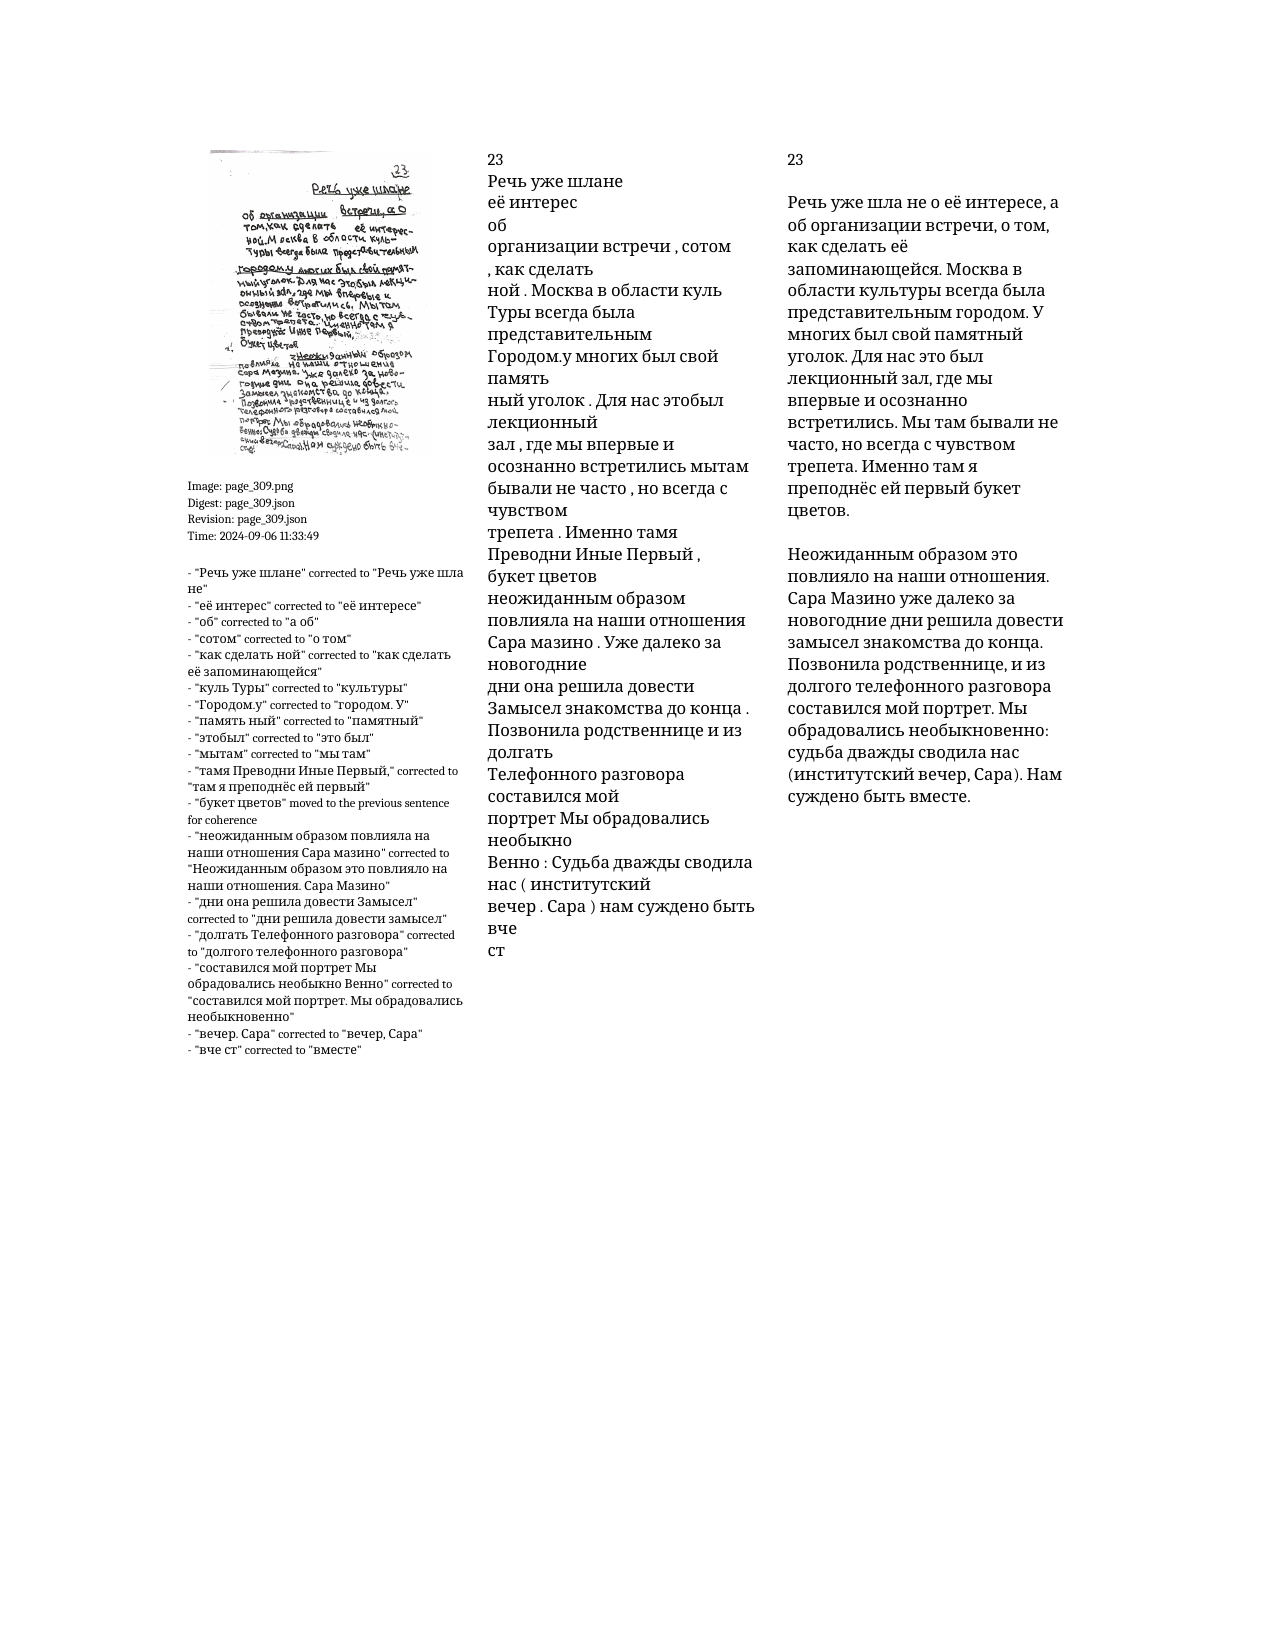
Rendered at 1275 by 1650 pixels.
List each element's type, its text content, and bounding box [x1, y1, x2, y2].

table_header 23 Речь уже шла не о её интересе, а об организации встречи, о том, как сделать её запоминающейся. Москва в области культуры всегда была представительным городом. У многих был свой памятный уголок. Для нас это был лекционный зал, где мы впервые и осознанно встретились. Мы там бывали не часто, но всегда с чувством трепета. Именно там я преподнёс ей первый букет цветов. Неожиданным образом это повлияло на наши отношения. Сара Мазино уже далеко за новогодние дни решила довести замысел знакомства до конца. Позвонила родственнице, и из долгого телефонного разговора составился мой портрет. Мы обрадовались необыкновенно: судьба дважды сводила нас (институтский вечер, Сара). Нам суждено быть вместе. [776, 150, 1076, 1500]
table_header Image: page_309.png Digest: page_309.json Revision: page_309.json Time: 2024-09-06 11:33:49 - "Речь уже шлане" corrected to "Речь уже шла не" - "её интерес" corrected to "её интересе" - "об" corrected to "а об" - "сотом" corrected to "о том" - "как сделать ной" corrected to "как сделать её запоминающейся" - "куль Туры" corrected to "культуры" - "Городом.у" corrected to "городом. У" - "память ный" corrected to "памятный" - "этобыл" corrected to "это был" - "мытам" corrected to "мы там" - "тамя Преводни Иные Первый," corrected to "там я преподнёс ей первый" - "букет цветов" moved to the previous sentence for coherence - "неожиданным образом повлияла на наши отношения Сара мазино" corrected to "Неожиданным образом это повлияло на наши отношения. Сара Мазино" - "дни она решила довести Замысел" corrected to "дни решила довести замысел" - "долгать Телефонного разговора" corrected to "долгого телефонного разговора" - "составился мой портрет Мы обрадовались необыкно Венно" corrected to "составился мой портрет. Мы обрадовались необыкновенно" - "вечер. Сара" corrected to "вечер, Сара" - "вче ст" corrected to "вместе" [176, 150, 476, 1500]
picture [206, 150, 432, 455]
table_header 23 Речь уже шлане её интерес об организации встречи , сотом , как сделать ной . Москва в области куль Туры всегда была представительным Городом.у многих был свой память ный уголок . Для нас этобыл лекционный зал , где мы впервые и осознанно встретились мытам бывали не часто , но всегда с чувством трепета . Именно тамя Преводни Иные Первый , букет цветов неожиданным образом повлияла на наши отношения Сара мазино . Уже далеко за новогодние дни она решила довести Замысел знакомства до конца . Позвонила родственнице и из долгать Телефонного разговора составился мой портрет Мы обрадовались необыкно Венно : Судьба дважды сводила нас ( институтский вечер . Сара ) нам суждено быть вче ст [476, 150, 776, 1500]
